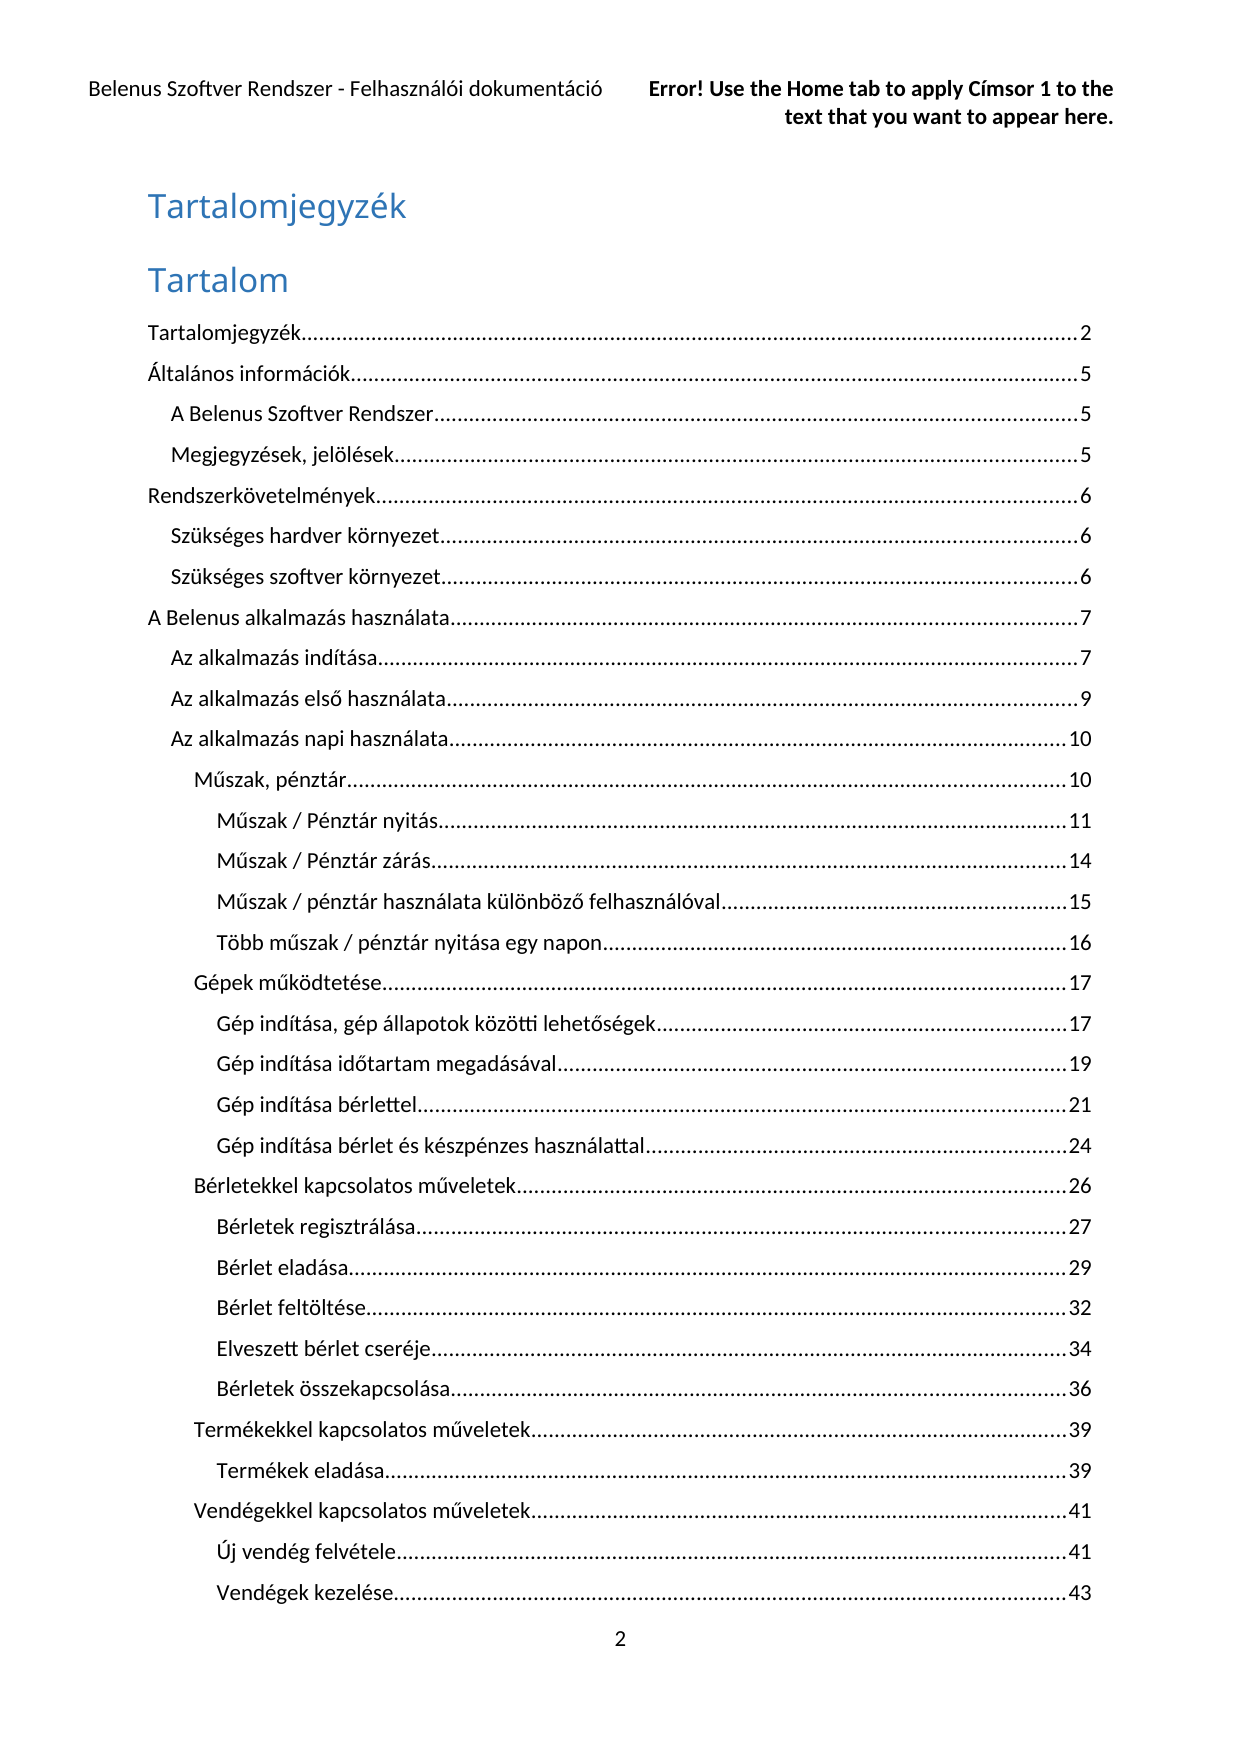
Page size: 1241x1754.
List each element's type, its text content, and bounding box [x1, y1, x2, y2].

subtitle Tartalomjegyzék [148, 183, 1093, 228]
